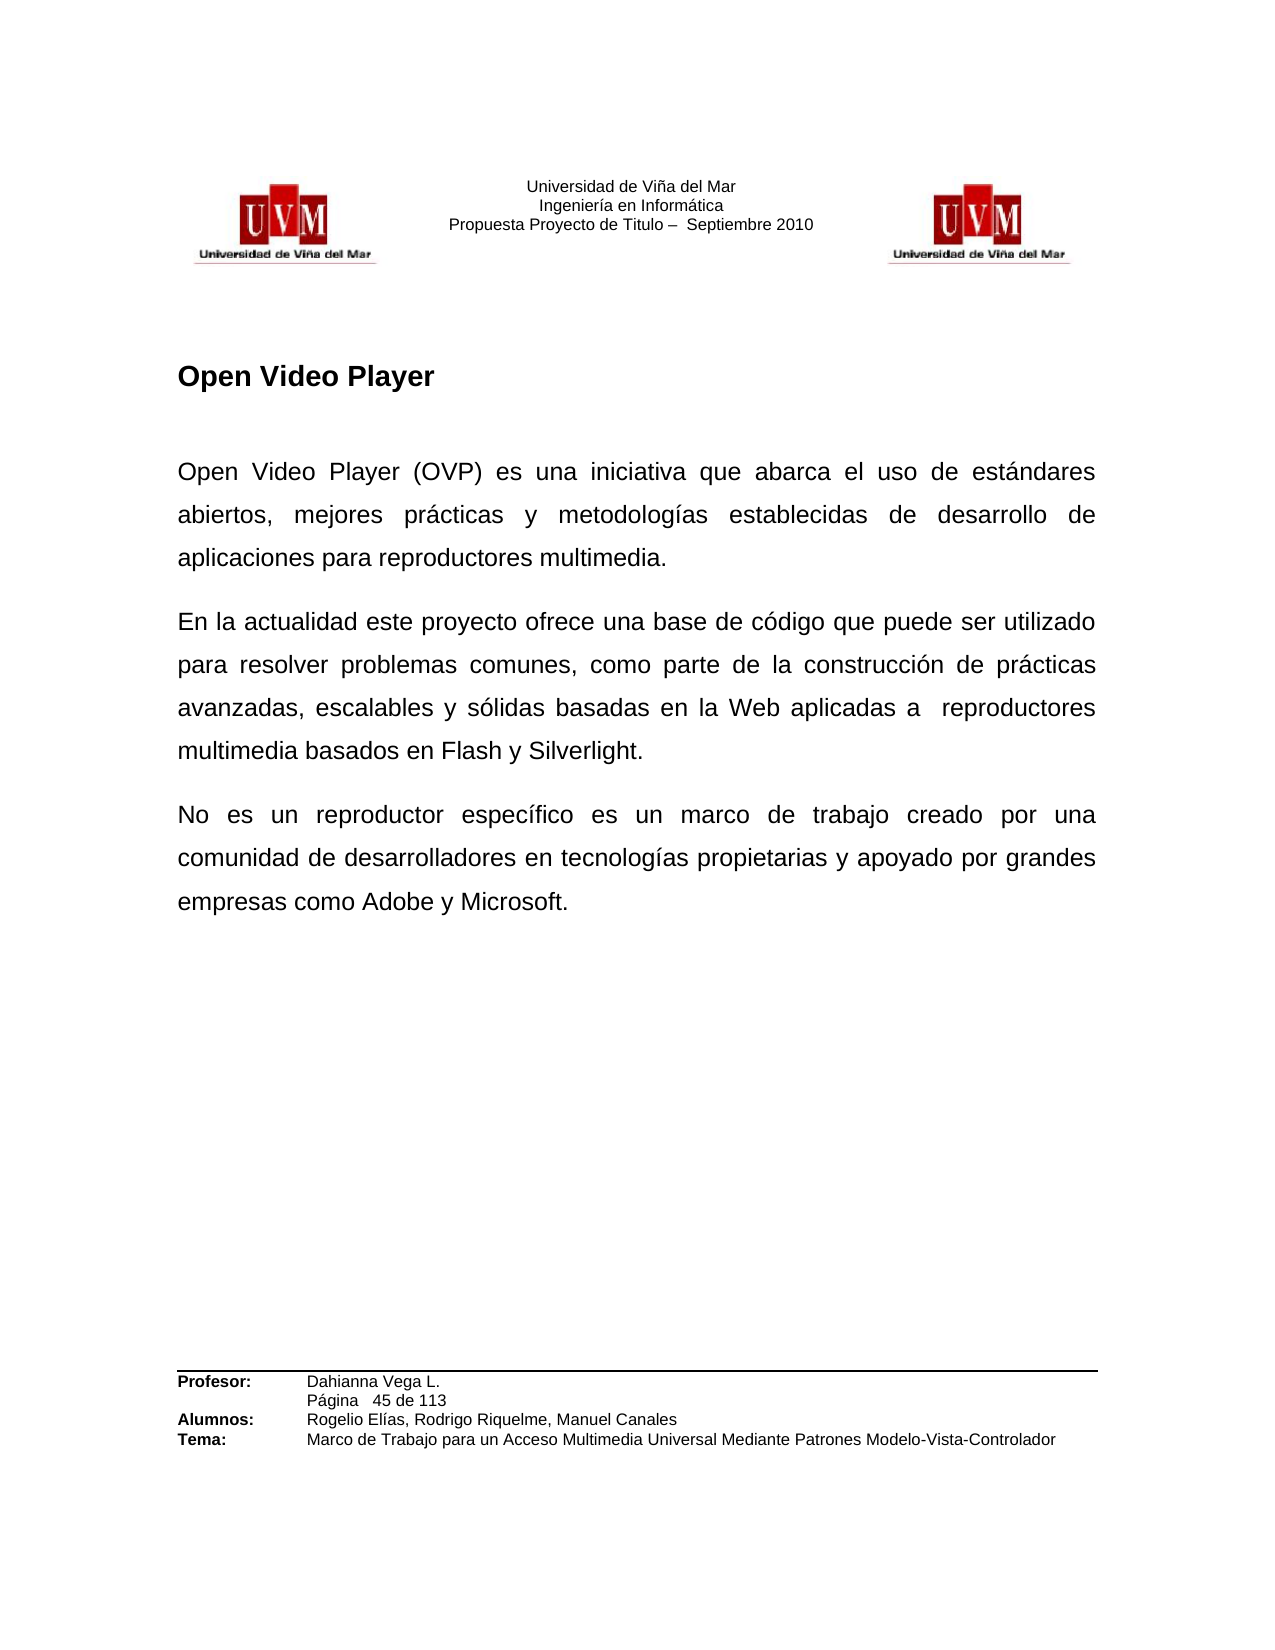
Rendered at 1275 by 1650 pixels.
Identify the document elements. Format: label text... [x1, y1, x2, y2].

picture [871, 176, 1084, 267]
text Open Video Player (OVP) es una iniciativa que abarca el uso de estándares abiertos, mejores prácticas y metodologías establecidas de desarrollo de aplicaciones para reproductores multimedia. [177, 457, 1098, 572]
subtitle Open Video Player [177, 359, 1098, 392]
text En la actualidad este proyecto ofrece una base de código que puede ser utilizado para resolver problemas comunes, como parte de la construcción de prácticas avanzadas, escalables y sólidas basadas en la Web aplicadas a reproductores multimedia basados en Flash y Silverlight. [177, 607, 1098, 765]
text No es un reproductor específico es un marco de trabajo creado por una comunidad de desarrolladores en tecnologías propietarias y apoyado por grandes empresas como Adobe y Microsoft. [177, 800, 1098, 915]
picture [177, 176, 390, 267]
